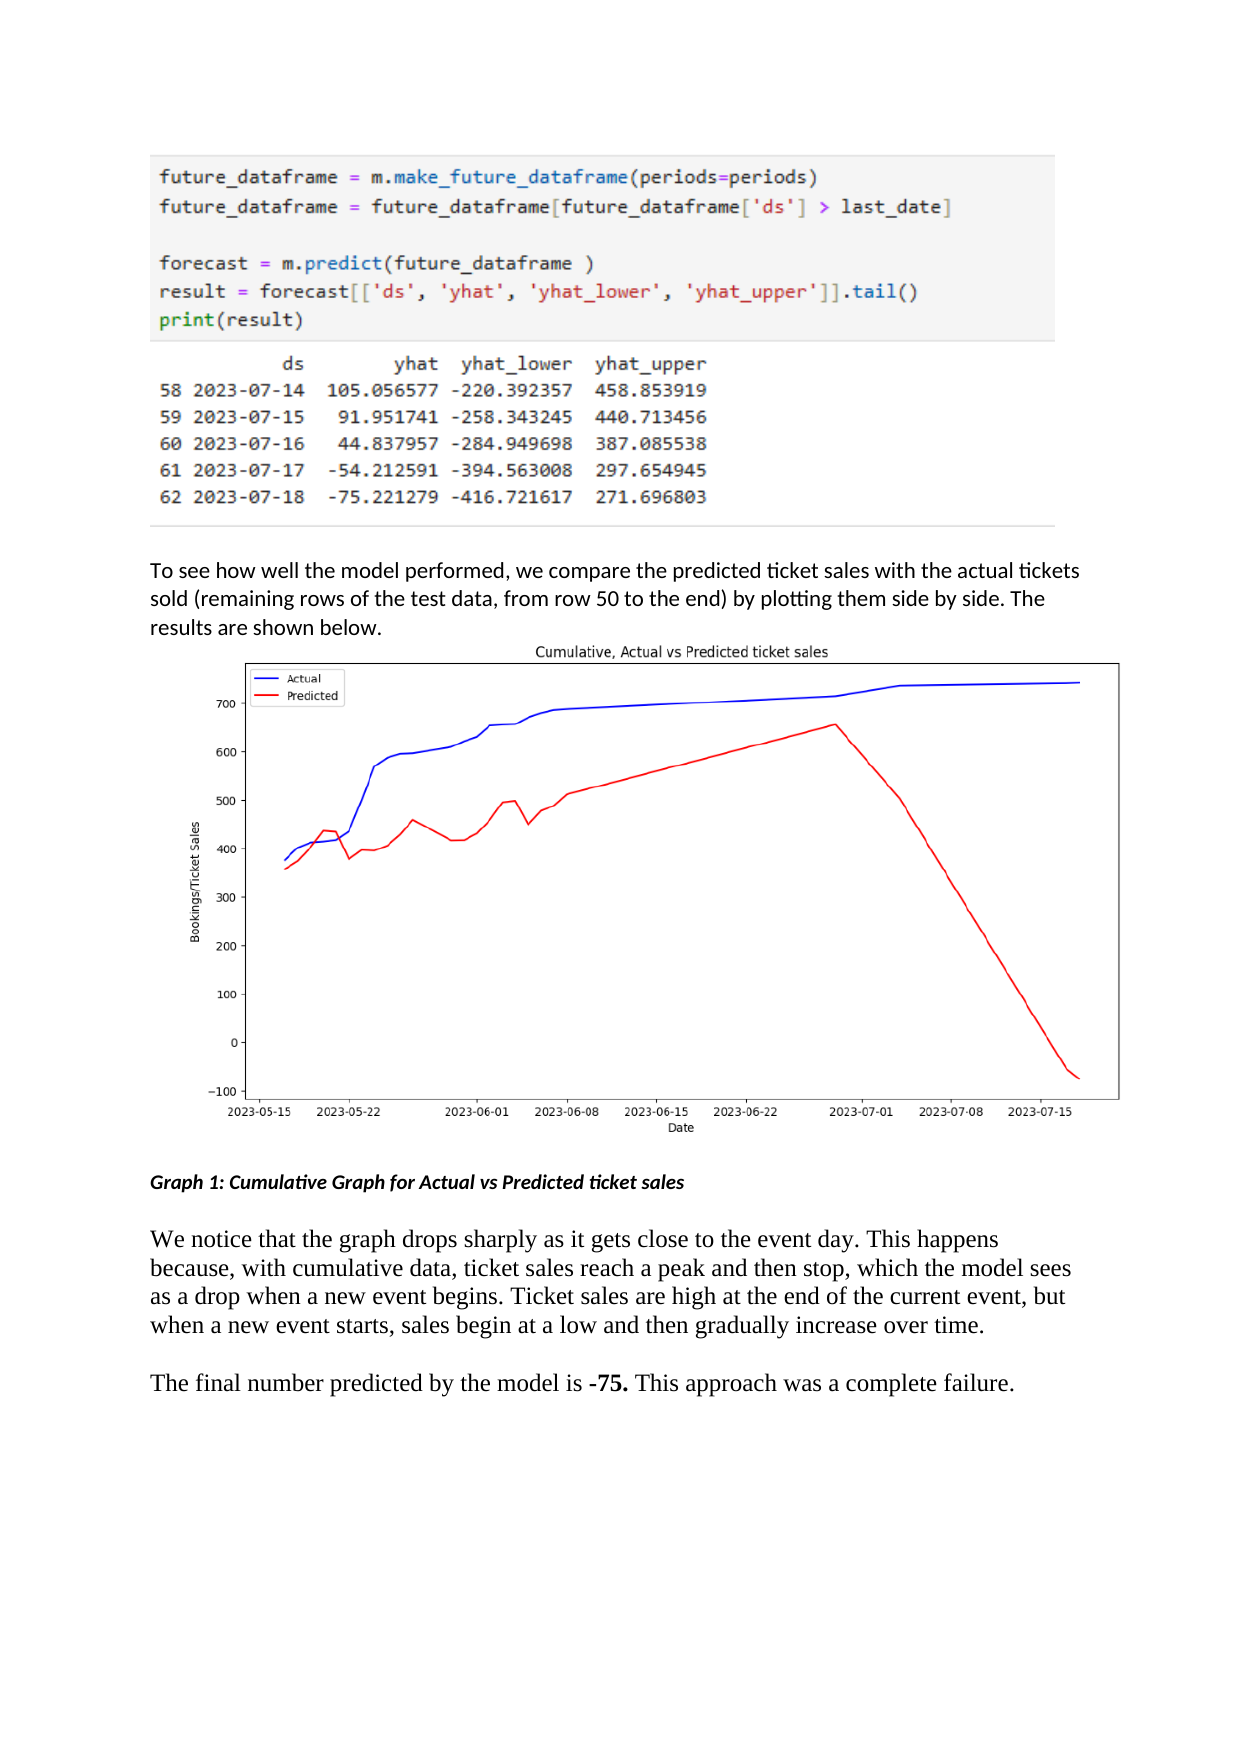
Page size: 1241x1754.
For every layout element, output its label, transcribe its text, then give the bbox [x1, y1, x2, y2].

text The final number predicted by the model is -75. This approach was a complete failure. [150, 1368, 1090, 1396]
text To see how well the model performed, we compare the predicted ticket sales with the actual tickets sold (remaining rows of the test data, from row 50 to the end) by plotting them side by side. The results are shown below. [150, 556, 1090, 640]
text We notice that the graph drops sharply as it gets close to the event day. This happens because, with cumulative data, ticket sales reach a peak and then stop, which the model sees as a drop when a new event begins. Ticket sales are high at the end of the current event, but when a new event starts, sales begin at a low and then gradually increase over time. [150, 1224, 1090, 1339]
text Graph 1: Cumulative Graph for Actual vs Predicted ticket sales [150, 1169, 1090, 1195]
picture [150, 150, 1055, 527]
picture [150, 640, 1125, 1141]
